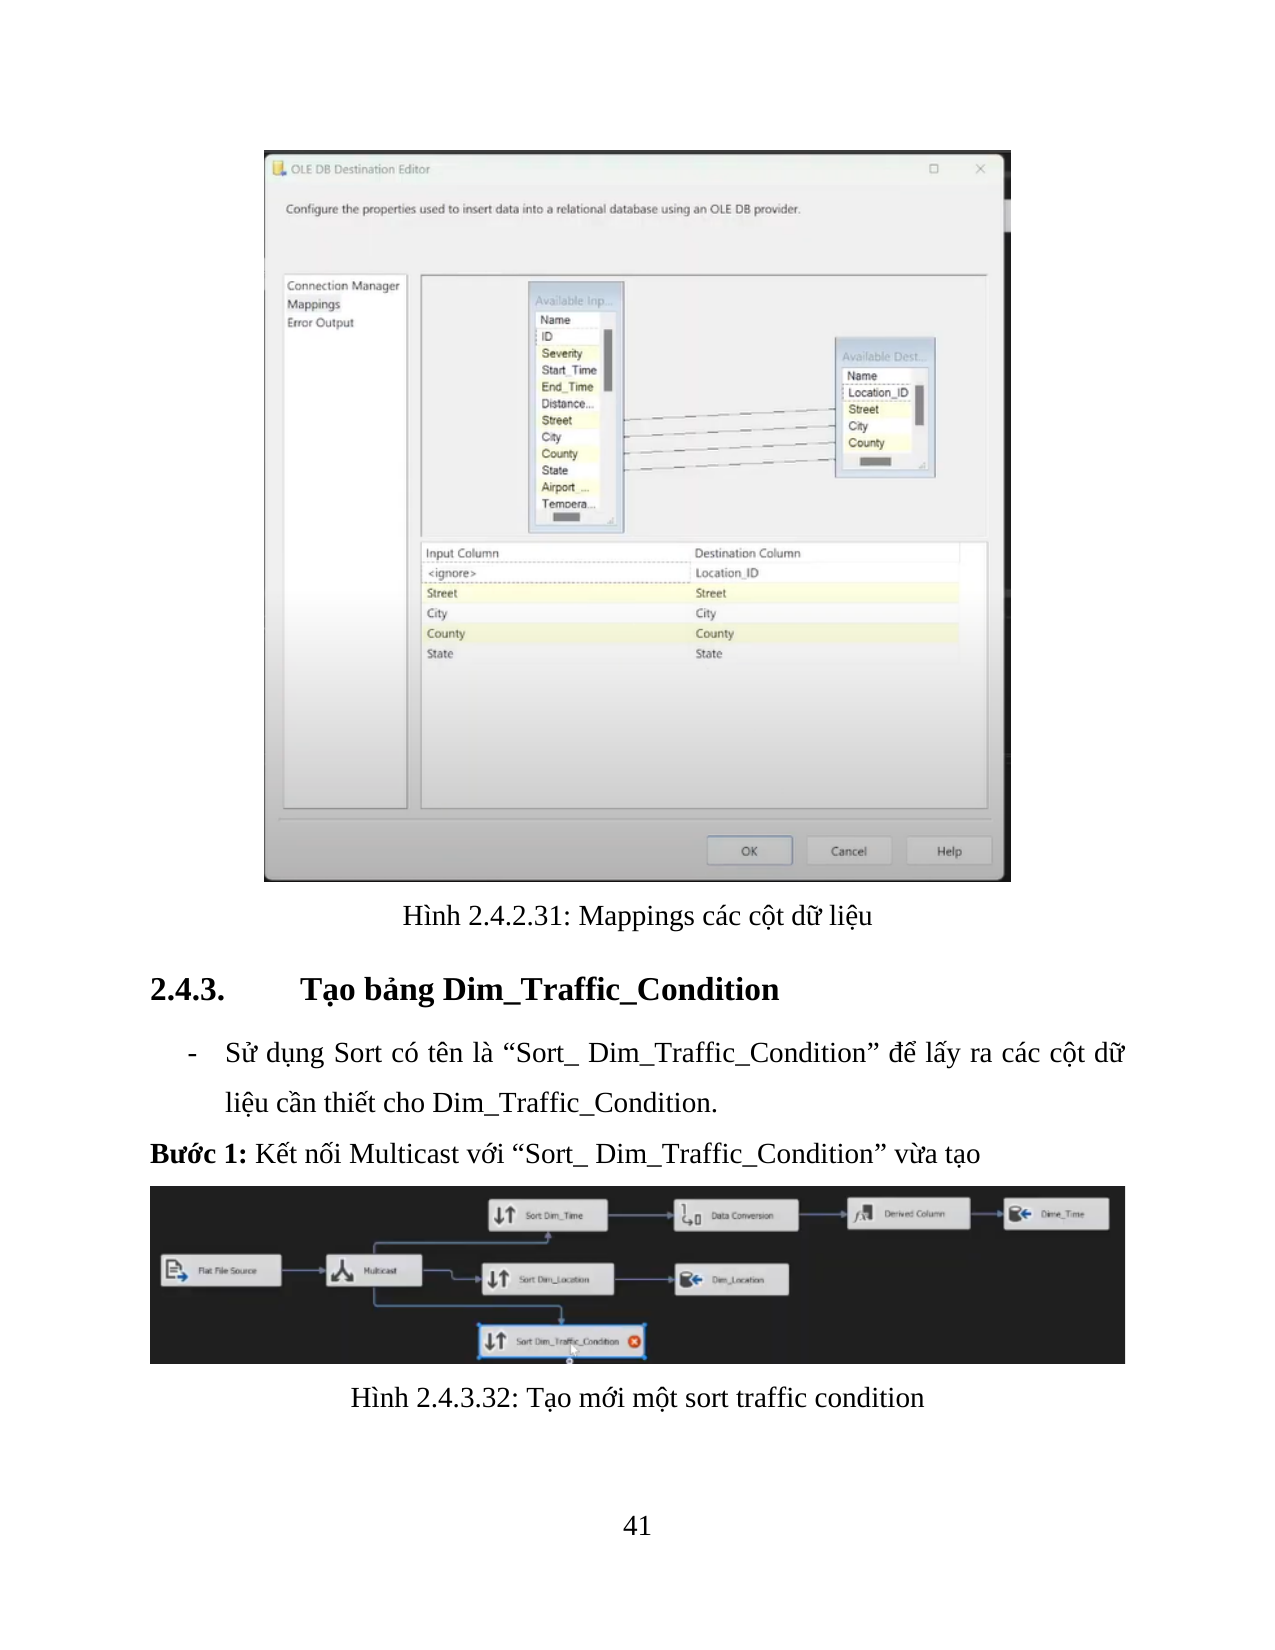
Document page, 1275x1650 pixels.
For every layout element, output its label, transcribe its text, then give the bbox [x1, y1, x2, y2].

picture [264, 150, 1011, 882]
picture [150, 1186, 1125, 1364]
text Bước 1: Kết nối Multicast với “Sort_ Dim_Traffic_Condition” vừa tạo [150, 1136, 1125, 1169]
list Sử dụng Sort có tên là “Sort_ Dim_Traffic_Condition” để lấy ra các cột dữ liệu cần thiết cho Dim_Traffic_Condition. [187, 1035, 1125, 1119]
subtitle Tạo bảng Dim_Traffic_Condition [150, 969, 1125, 1008]
